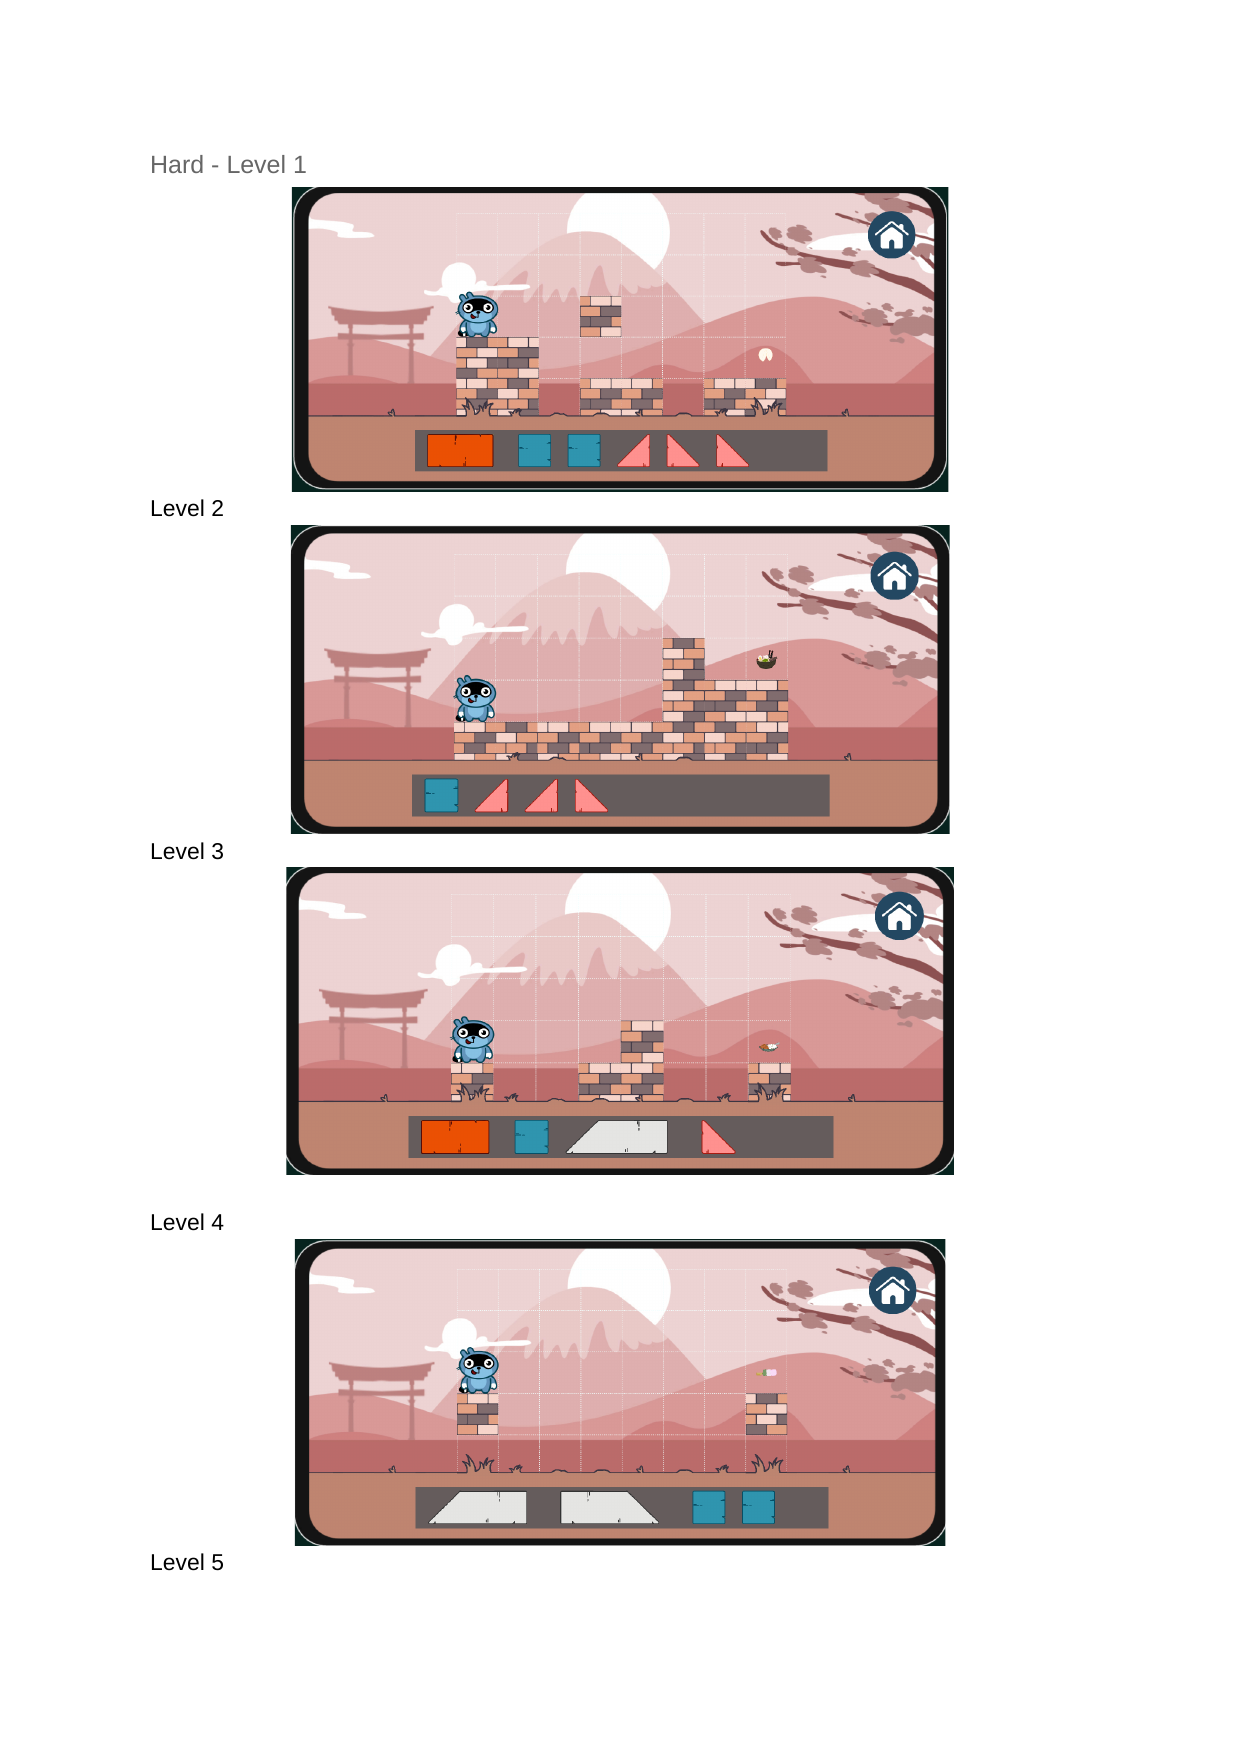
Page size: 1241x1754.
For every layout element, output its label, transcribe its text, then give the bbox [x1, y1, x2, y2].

picture [291, 187, 949, 492]
picture [290, 525, 950, 834]
text Level 5 [150, 1549, 1090, 1576]
picture [294, 1239, 946, 1546]
subtitle Hard - Level 1 [150, 150, 1090, 179]
text Level 2 [150, 495, 1090, 521]
text Level 4 [150, 1209, 1090, 1235]
text Level 3 [150, 838, 1090, 864]
picture [286, 867, 954, 1175]
